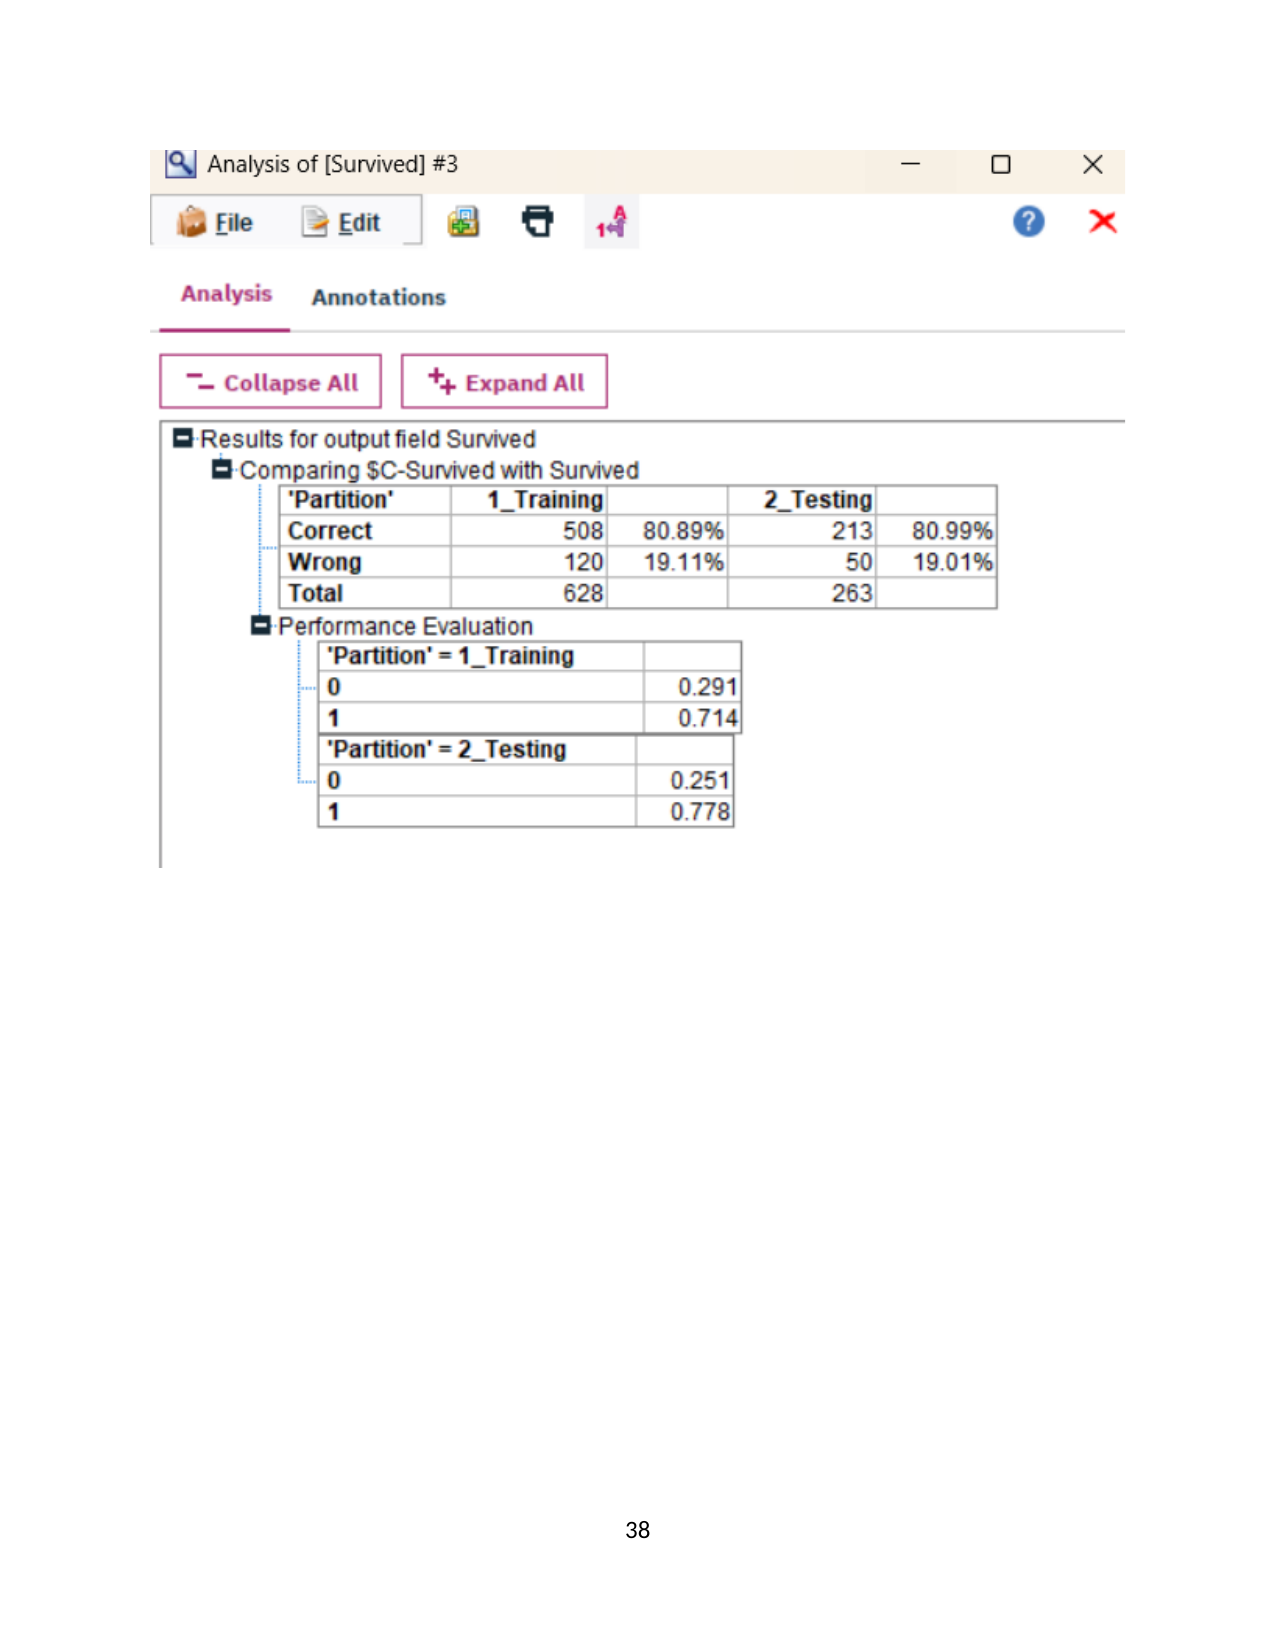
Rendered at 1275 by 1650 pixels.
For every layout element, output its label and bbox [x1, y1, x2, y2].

picture [150, 150, 1125, 868]
